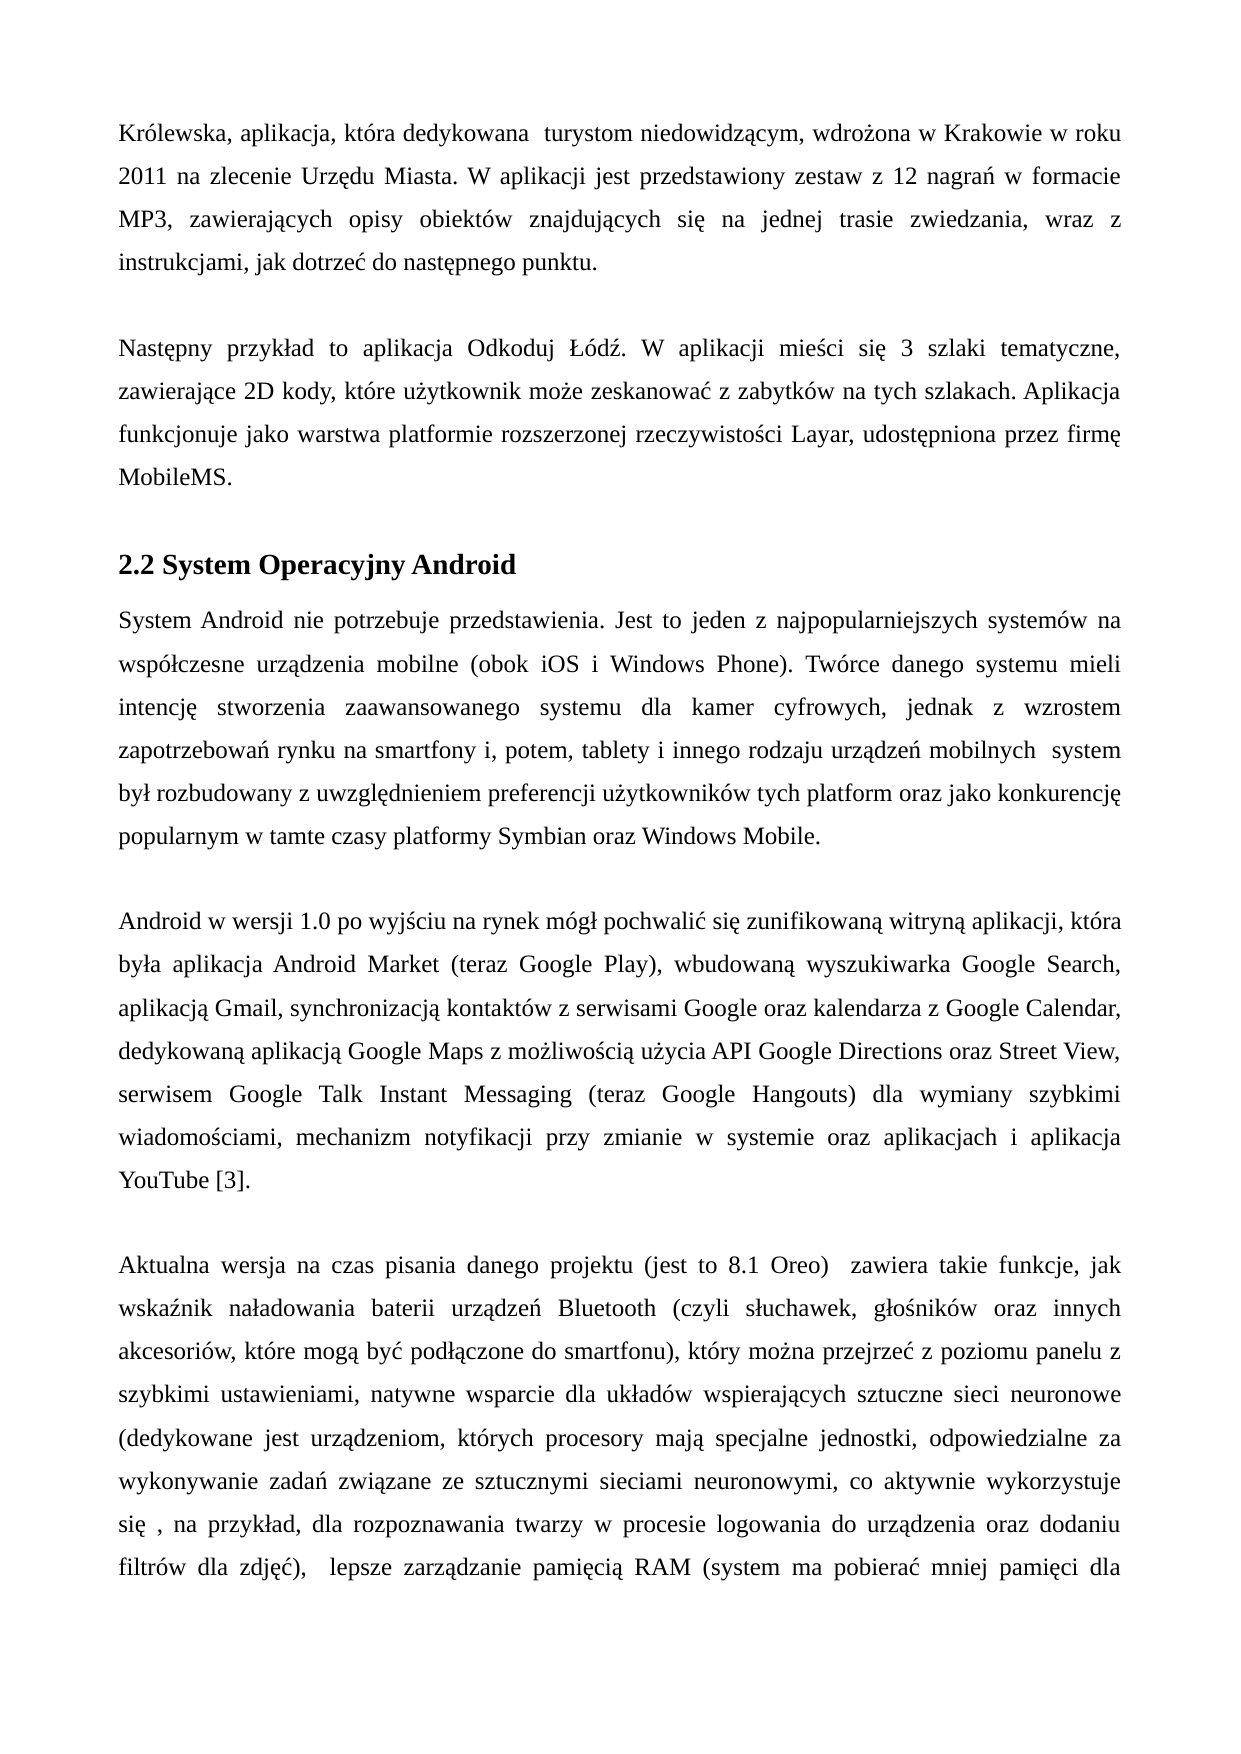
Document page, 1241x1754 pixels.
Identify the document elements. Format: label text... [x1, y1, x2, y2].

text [118, 1250, 1122, 1581]
text System Android nie potrzebuje przedstawienia. Jest to jeden z najpopularniejszych systemów na współczesne urządzenia mobilne (obok iOS i Windows Phone). Twórce danego systemu mieli intencję stworzenia zaawansowanego systemu dla kamer cyfrowych, jednak z wzrostem zapotrzebowań rynku na smartfony i, potem, tablety i innego rodzaju urządzeń mobilnych system był rozbudowany z uwzględnieniem preferencji użytkowników tych platform oraz jako konkurencję popularnym w tamte czasy platformy Symbian oraz Windows Mobile. [118, 606, 1122, 850]
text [118, 118, 1122, 276]
text 2.2 System Operacyjny Android [118, 547, 1122, 581]
text Następny przykład to aplikacja Odkoduj Łódź. W aplikacji mieści się 3 szlaki tematyczne, zawierające 2D kody, które użytkownik może zeskanować z zabytków na tych szlakach. Aplikacja funkcjonuje jako warstwa platformie rozszerzonej rzeczywistości Layar, udostępniona przez firmę MobileMS. [118, 333, 1122, 491]
text Android w wersji 1.0 po wyjściu na rynek mógł pochwalić się zunifikowaną witryną aplikacji, która była aplikacja Android Market (teraz Google Play), wbudowaną wyszukiwarka Google Search, aplikacją Gmail, synchronizacją kontaktów z serwisami Google oraz kalendarza z Google Calendar, dedykowaną aplikacją Google Maps z możliwością użycia API Google Directions oraz Street View, serwisem Google Talk Instant Messaging (teraz Google Hangouts) dla wymiany szybkimi wiadomościami, mechanizm notyfikacji przy zmianie w systemie oraz aplikacjach i aplikacja YouTube [3]. [118, 906, 1122, 1194]
